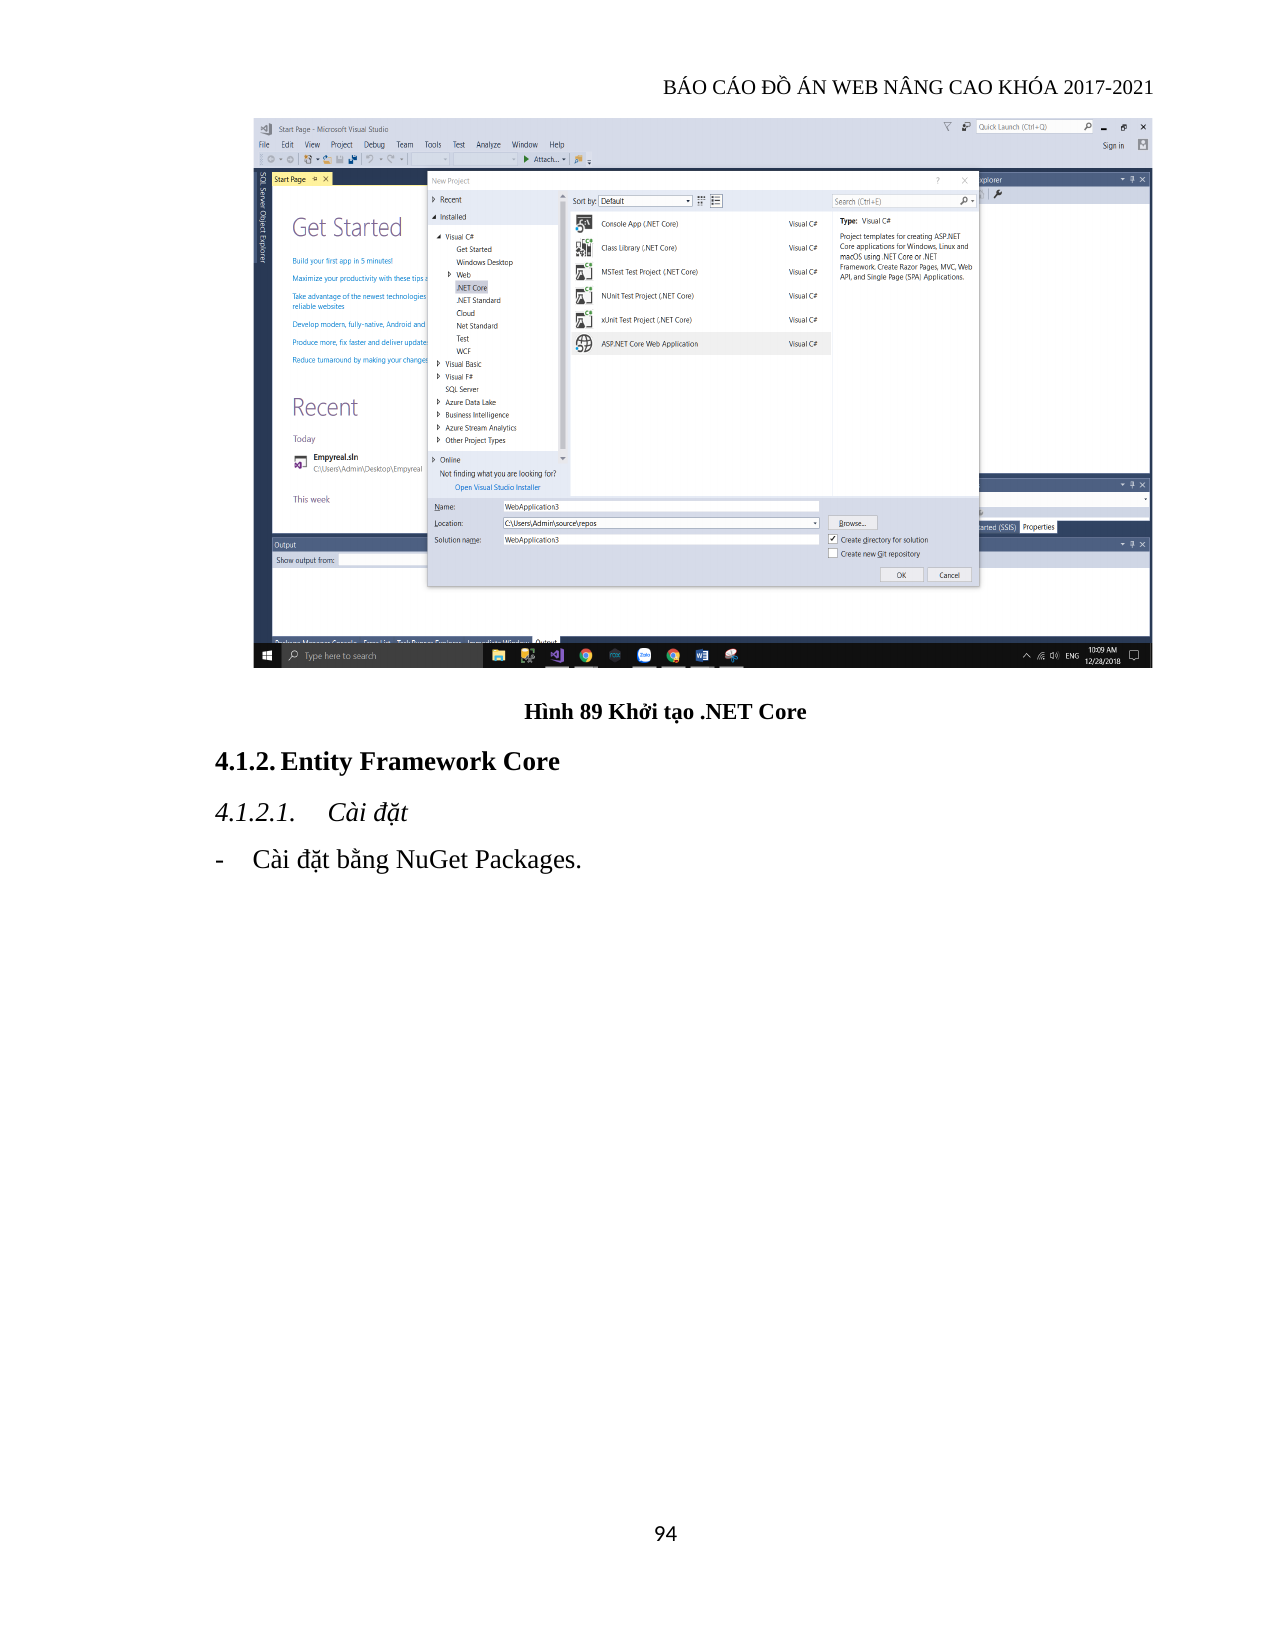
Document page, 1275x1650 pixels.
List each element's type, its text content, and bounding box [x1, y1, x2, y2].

text Hình 89 Khởi tạo .NET Core [177, 698, 1153, 724]
subtitle Entity Framework Core [215, 745, 1153, 776]
list Cài đặt bằng NuGet Packages. [215, 843, 1153, 874]
subtitle Cài đặt [215, 796, 1153, 827]
picture [253, 118, 1153, 668]
